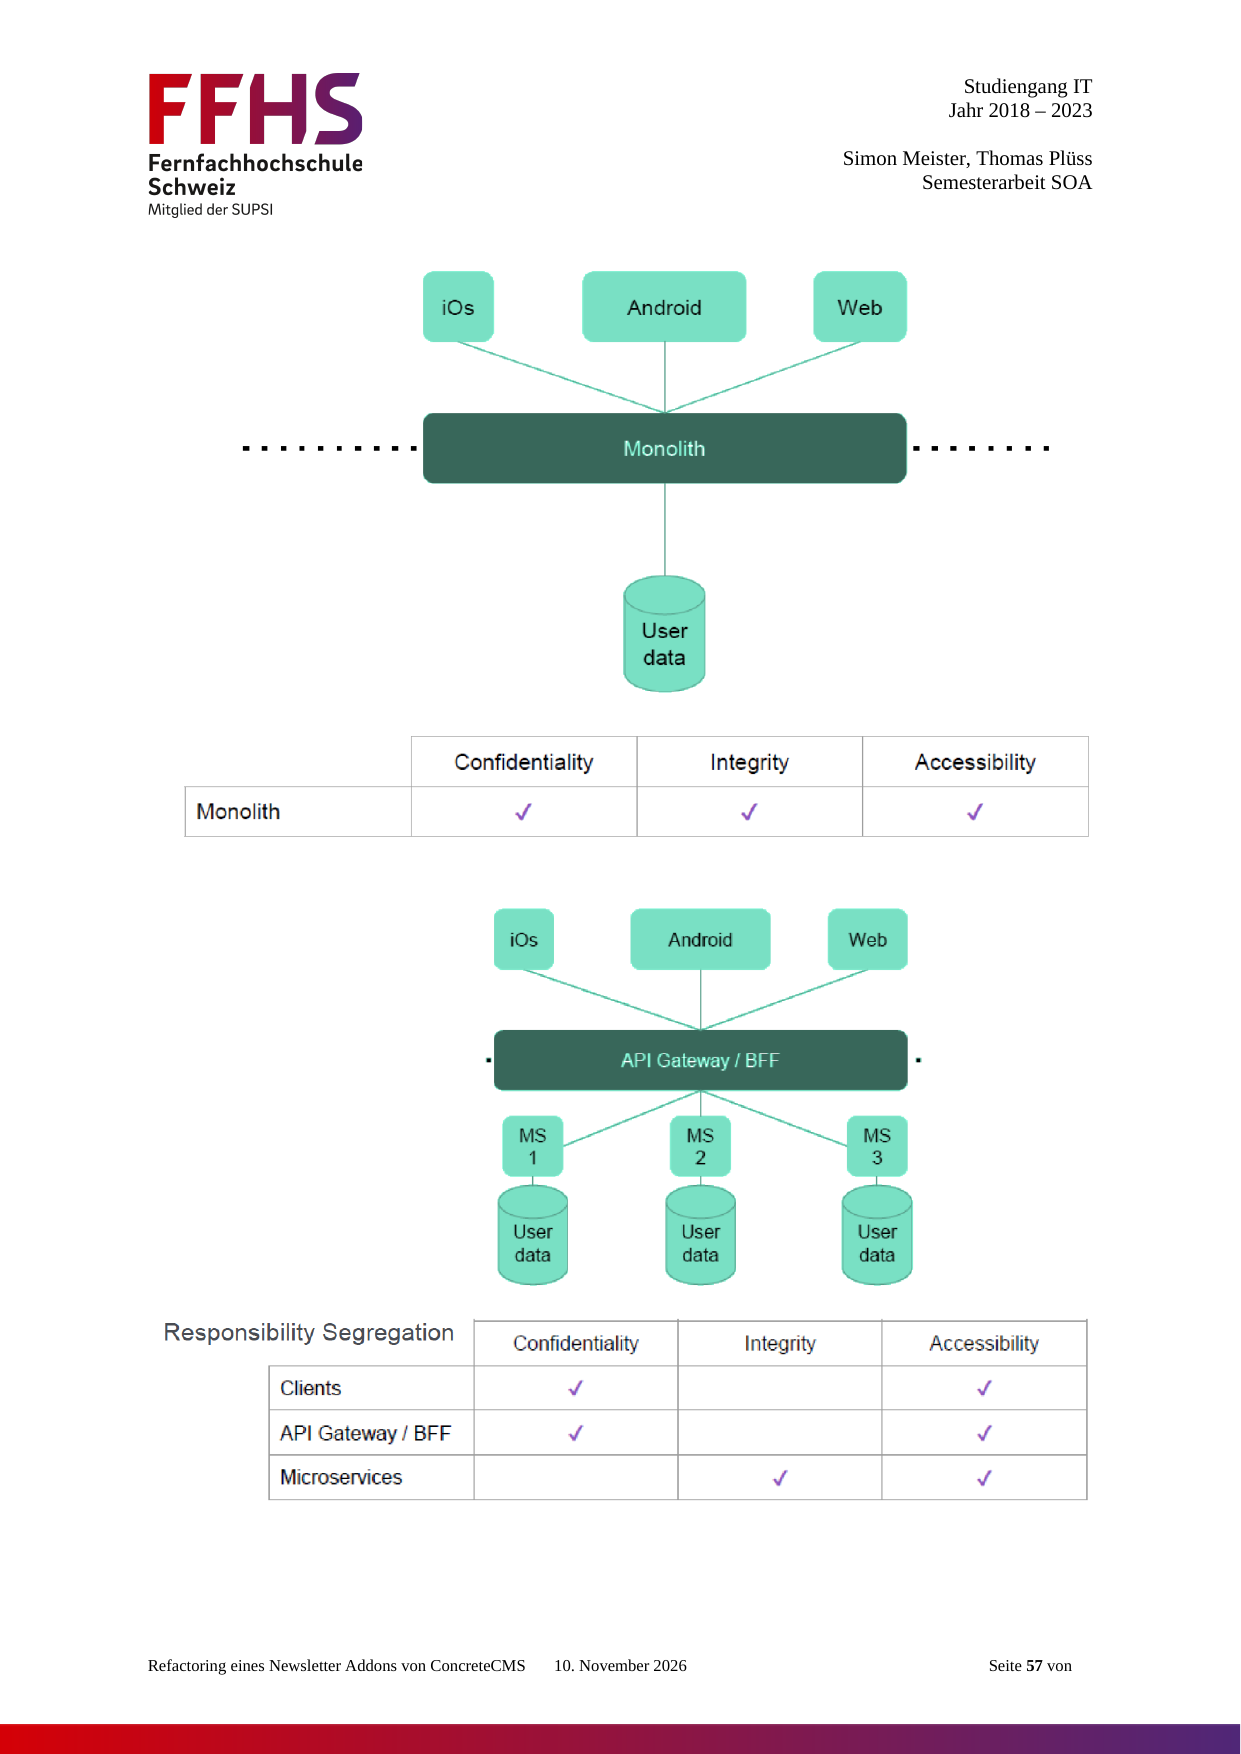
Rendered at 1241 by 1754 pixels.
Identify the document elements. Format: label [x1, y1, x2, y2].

picture [147, 239, 1093, 849]
picture [148, 73, 363, 218]
picture [147, 876, 1093, 1507]
picture [0, 1724, 1241, 1754]
